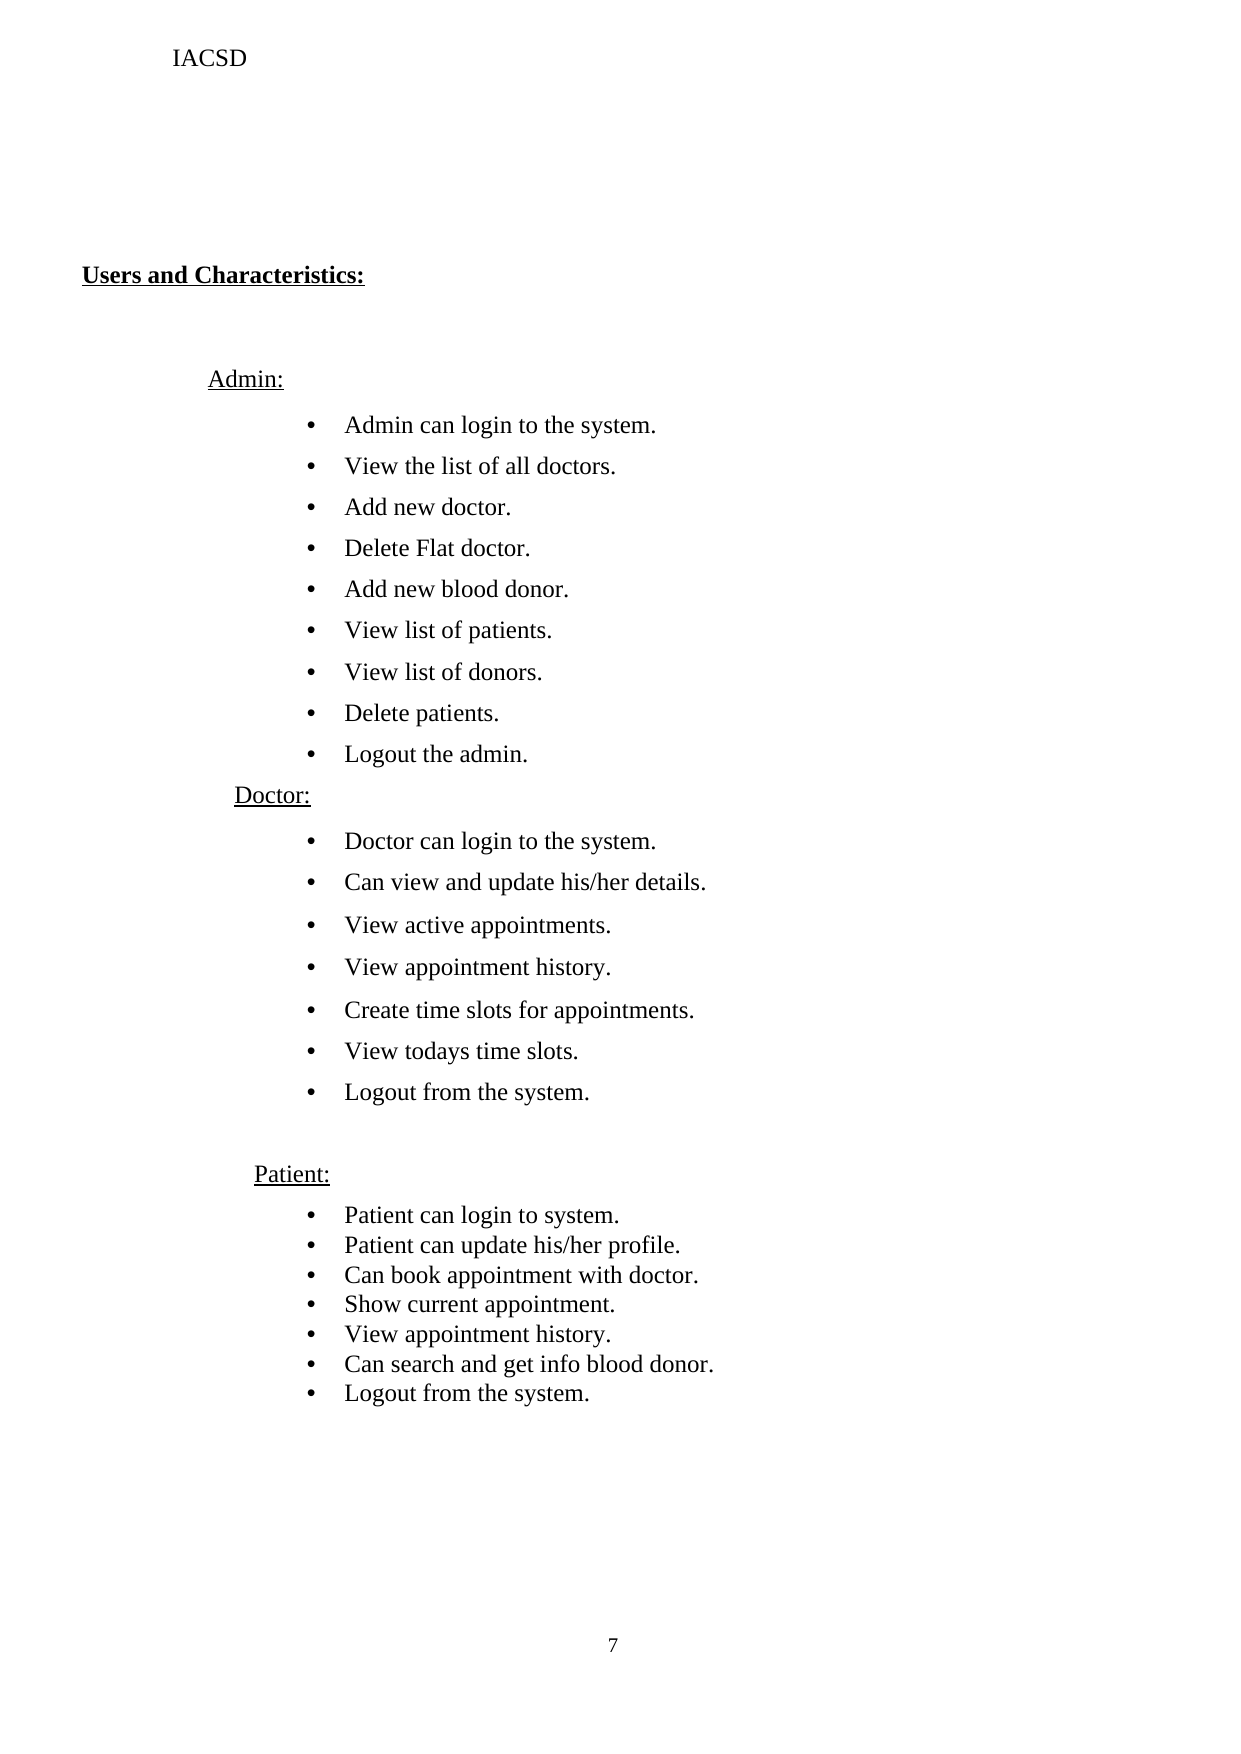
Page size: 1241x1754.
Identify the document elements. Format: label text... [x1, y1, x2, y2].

list Admin can login to the system. [307, 410, 1092, 439]
list View list of donors. [307, 657, 1092, 686]
list Can book appointment with doctor. [307, 1260, 1092, 1288]
text Doctor: [82, 780, 1174, 809]
text Admin: [82, 364, 1174, 392]
list Logout from the system. [307, 1378, 1092, 1407]
list Delete patients. [307, 698, 1092, 727]
list Patient can update his/her profile. [307, 1230, 1092, 1259]
text Patient: [173, 1159, 1092, 1188]
list View the list of all doctors. [307, 451, 1092, 480]
list Show current appointment. [307, 1289, 1092, 1318]
list Add new doctor. [307, 492, 1092, 521]
list Logout from the system. [307, 1077, 1092, 1106]
list Patient can login to system. [307, 1200, 1092, 1229]
list Create time slots for appointments. [307, 995, 1092, 1024]
list Logout the admin. [307, 739, 1092, 768]
list View appointment history. [307, 952, 1092, 981]
list Can view and update his/her details. [307, 867, 1092, 896]
list Add new blood donor. [307, 574, 1092, 603]
list View list of patients. [307, 616, 1092, 644]
list View appointment history. [307, 1319, 1092, 1348]
text Users and Characteristics: [82, 260, 1174, 289]
list View active appointments. [307, 911, 1092, 939]
list Doctor can login to the system. [307, 826, 1092, 855]
list Delete Flat doctor. [307, 533, 1092, 562]
list Can search and get info blood donor. [307, 1349, 1092, 1378]
list View todays time slots. [307, 1036, 1092, 1065]
